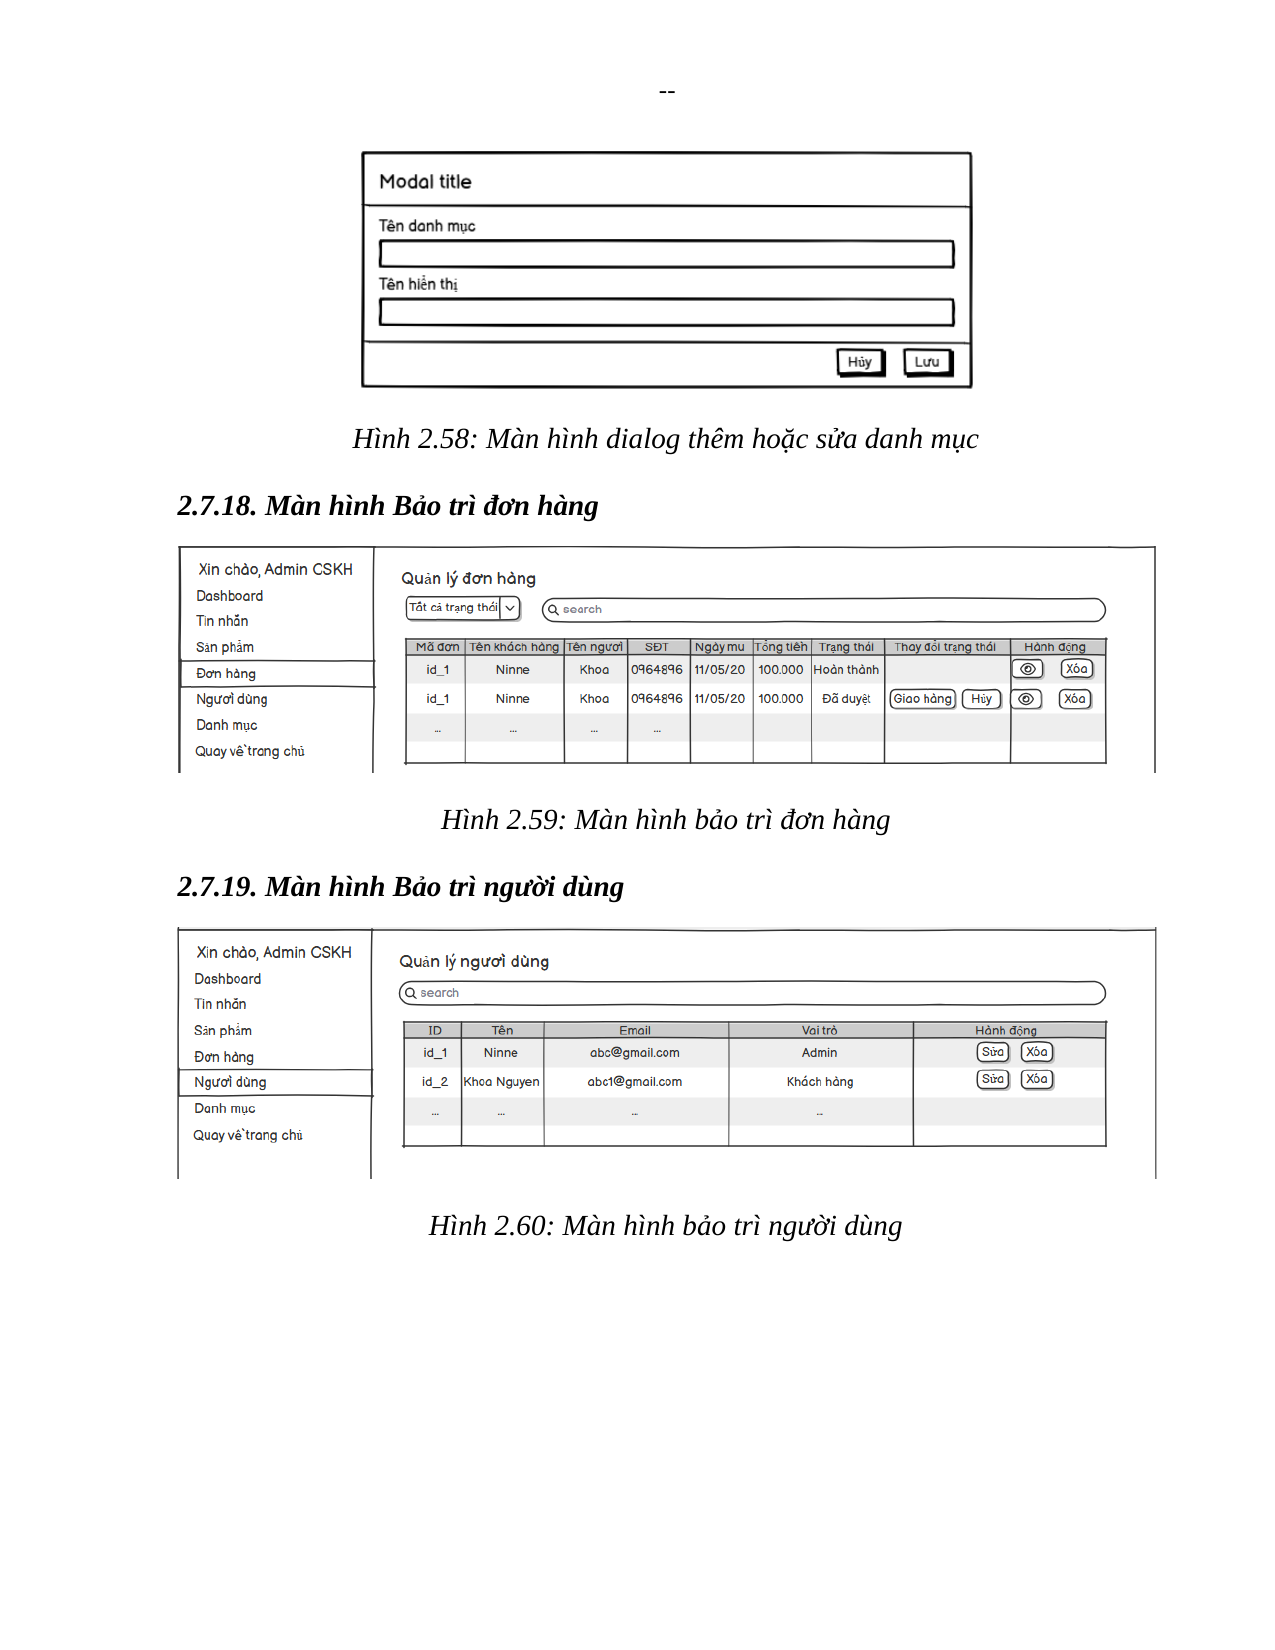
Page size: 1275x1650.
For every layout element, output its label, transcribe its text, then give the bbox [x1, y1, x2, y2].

subtitle Màn hình Bảo trì đơn hàng [177, 488, 1157, 522]
picture [177, 546, 1157, 773]
subtitle Màn hình Bảo trì người dùng [177, 869, 1157, 903]
picture [177, 927, 1157, 1179]
picture [358, 150, 976, 392]
